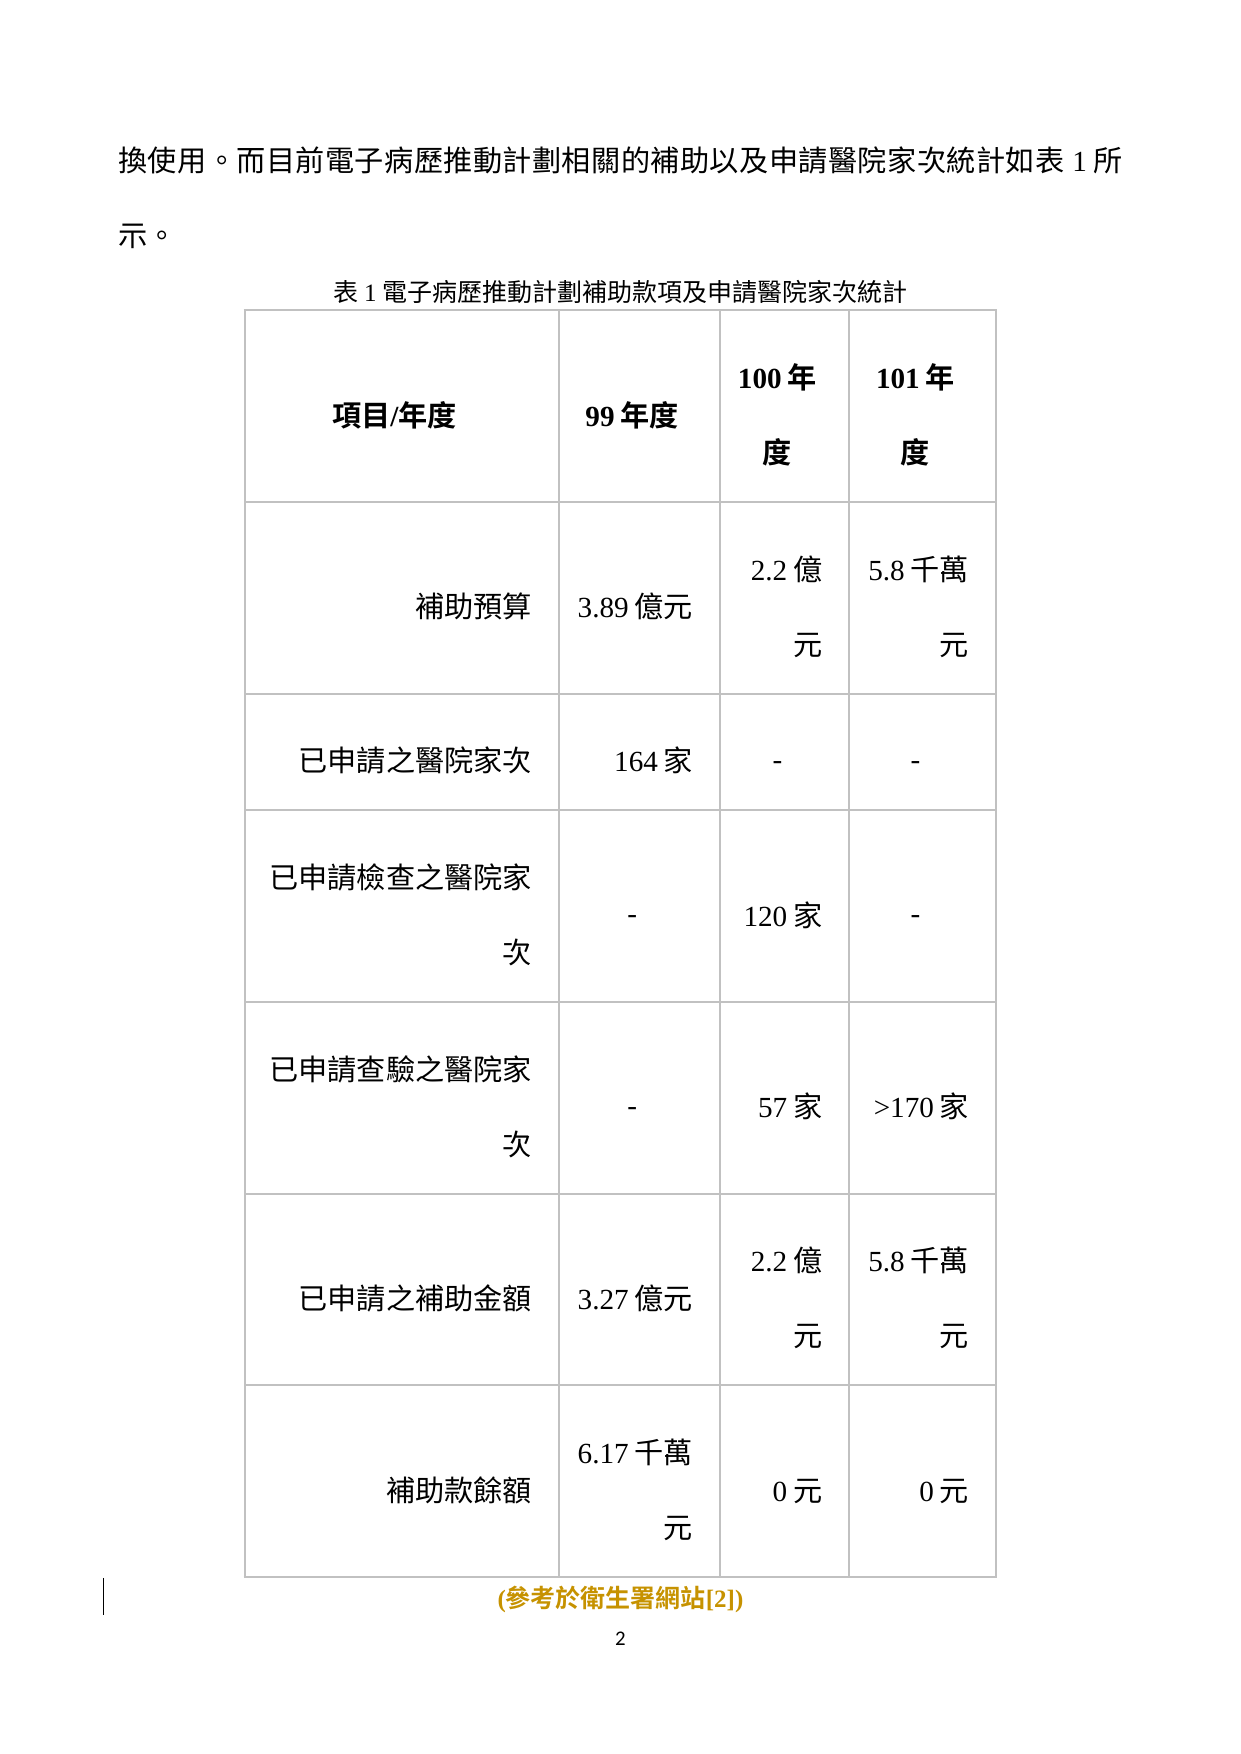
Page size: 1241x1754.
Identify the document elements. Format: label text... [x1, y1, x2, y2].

table_cell 57家 [721, 1003, 848, 1192]
table_header 101年度 [850, 311, 995, 501]
table_cell 已申請之補助金額 [246, 1195, 558, 1384]
table_cell 5.8千萬元 [850, 1195, 995, 1384]
table_cell >170家 [850, 1003, 995, 1192]
table_cell 2.2億元 [721, 503, 848, 692]
table_header 100年度 [721, 311, 848, 501]
table_header 99年度 [560, 311, 719, 501]
table_cell 2.2億元 [721, 1195, 848, 1384]
text 表 1 電子病歷推動計劃補助款項及申請醫院家次統計 [1, 272, 1239, 309]
table_cell 5.8千萬元 [850, 503, 995, 692]
table_cell - [560, 811, 719, 1001]
table_cell 3.89億元 [560, 503, 719, 692]
text (參考於衛生署網站[2]) [118, 1578, 1122, 1615]
table_cell 6.17千萬元 [560, 1386, 719, 1576]
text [118, 122, 1122, 272]
table_cell - [721, 695, 848, 809]
table_cell 補助款餘額 [246, 1386, 558, 1576]
table_header 項目/年度 [246, 311, 558, 501]
table_cell - [560, 1003, 719, 1192]
table_cell 0元 [850, 1386, 995, 1576]
table_cell 補助預算 [246, 503, 558, 692]
table_cell 已申請查驗之醫院家次 [246, 1003, 558, 1192]
table_cell 已申請檢查之醫院家次 [246, 811, 558, 1001]
table_cell 164家 [560, 695, 719, 809]
table_cell - [850, 695, 995, 809]
table_cell 已申請之醫院家次 [246, 695, 558, 809]
table_cell - [850, 811, 995, 1001]
table_cell 120家 [721, 811, 848, 1001]
table_cell 0元 [721, 1386, 848, 1576]
table_cell 3.27億元 [560, 1195, 719, 1384]
